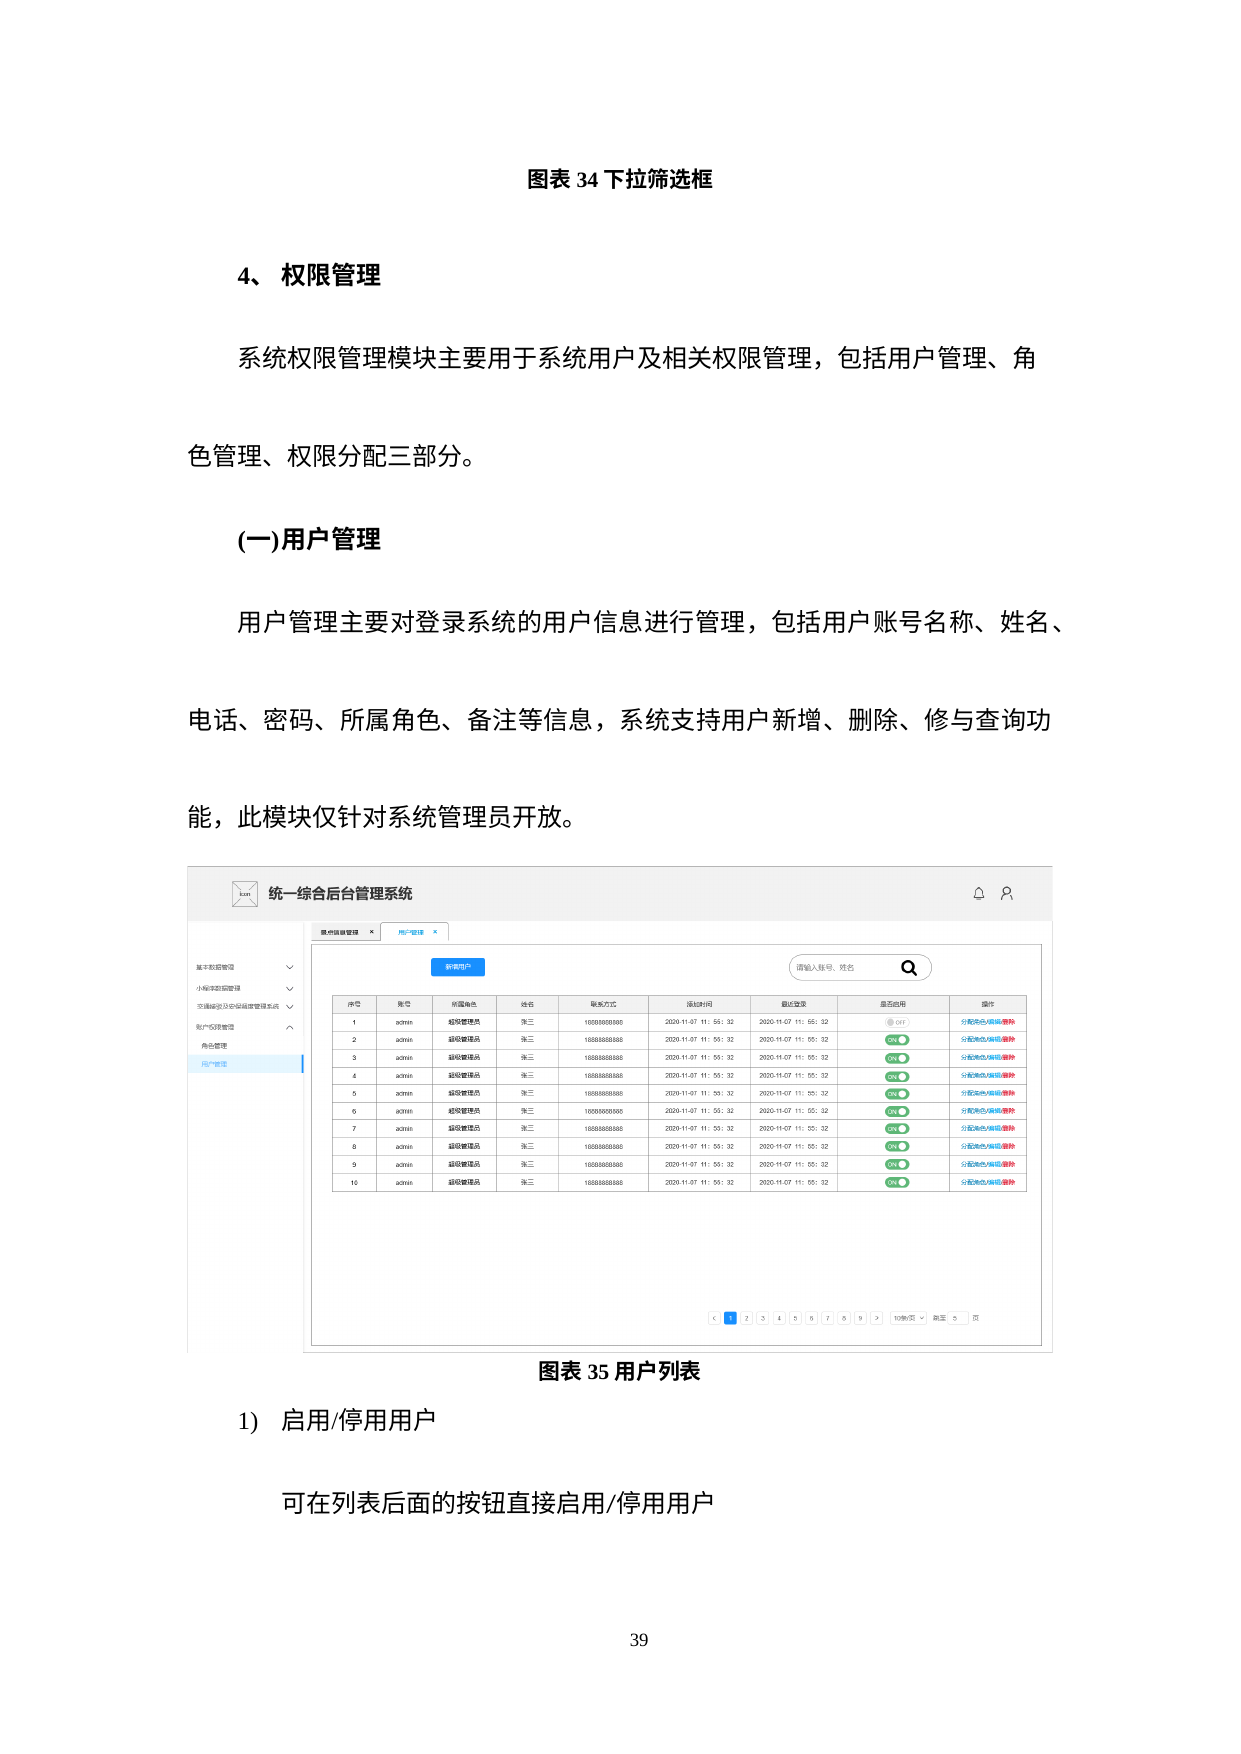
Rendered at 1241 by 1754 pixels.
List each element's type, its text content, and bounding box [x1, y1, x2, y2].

text 图表 35 用户列表 [187, 1354, 1053, 1386]
picture [187, 866, 1053, 1353]
text 可在列表后面的按钮直接启用/停用用户 [281, 1469, 1053, 1534]
list 启用/停用用户 [237, 1386, 1053, 1451]
list 权限管理 [237, 241, 1053, 306]
text 系统权限管理模块主要用于系统用户及相关权限管理，包括用户管理、角色管理、权限分配三部分。 [187, 324, 1053, 487]
text 图表 34 下拉筛选框 [187, 162, 1053, 194]
text 用户管理主要对登录系统的用户信息进行管理，包括用户账号名称、姓名、电话、密码、所属角色、备注等信息，系统支持用户新增、删除、修与查询功能，此模块仅针对系统管理员开放。 [187, 588, 1053, 848]
list 用户管理 [237, 505, 1053, 570]
